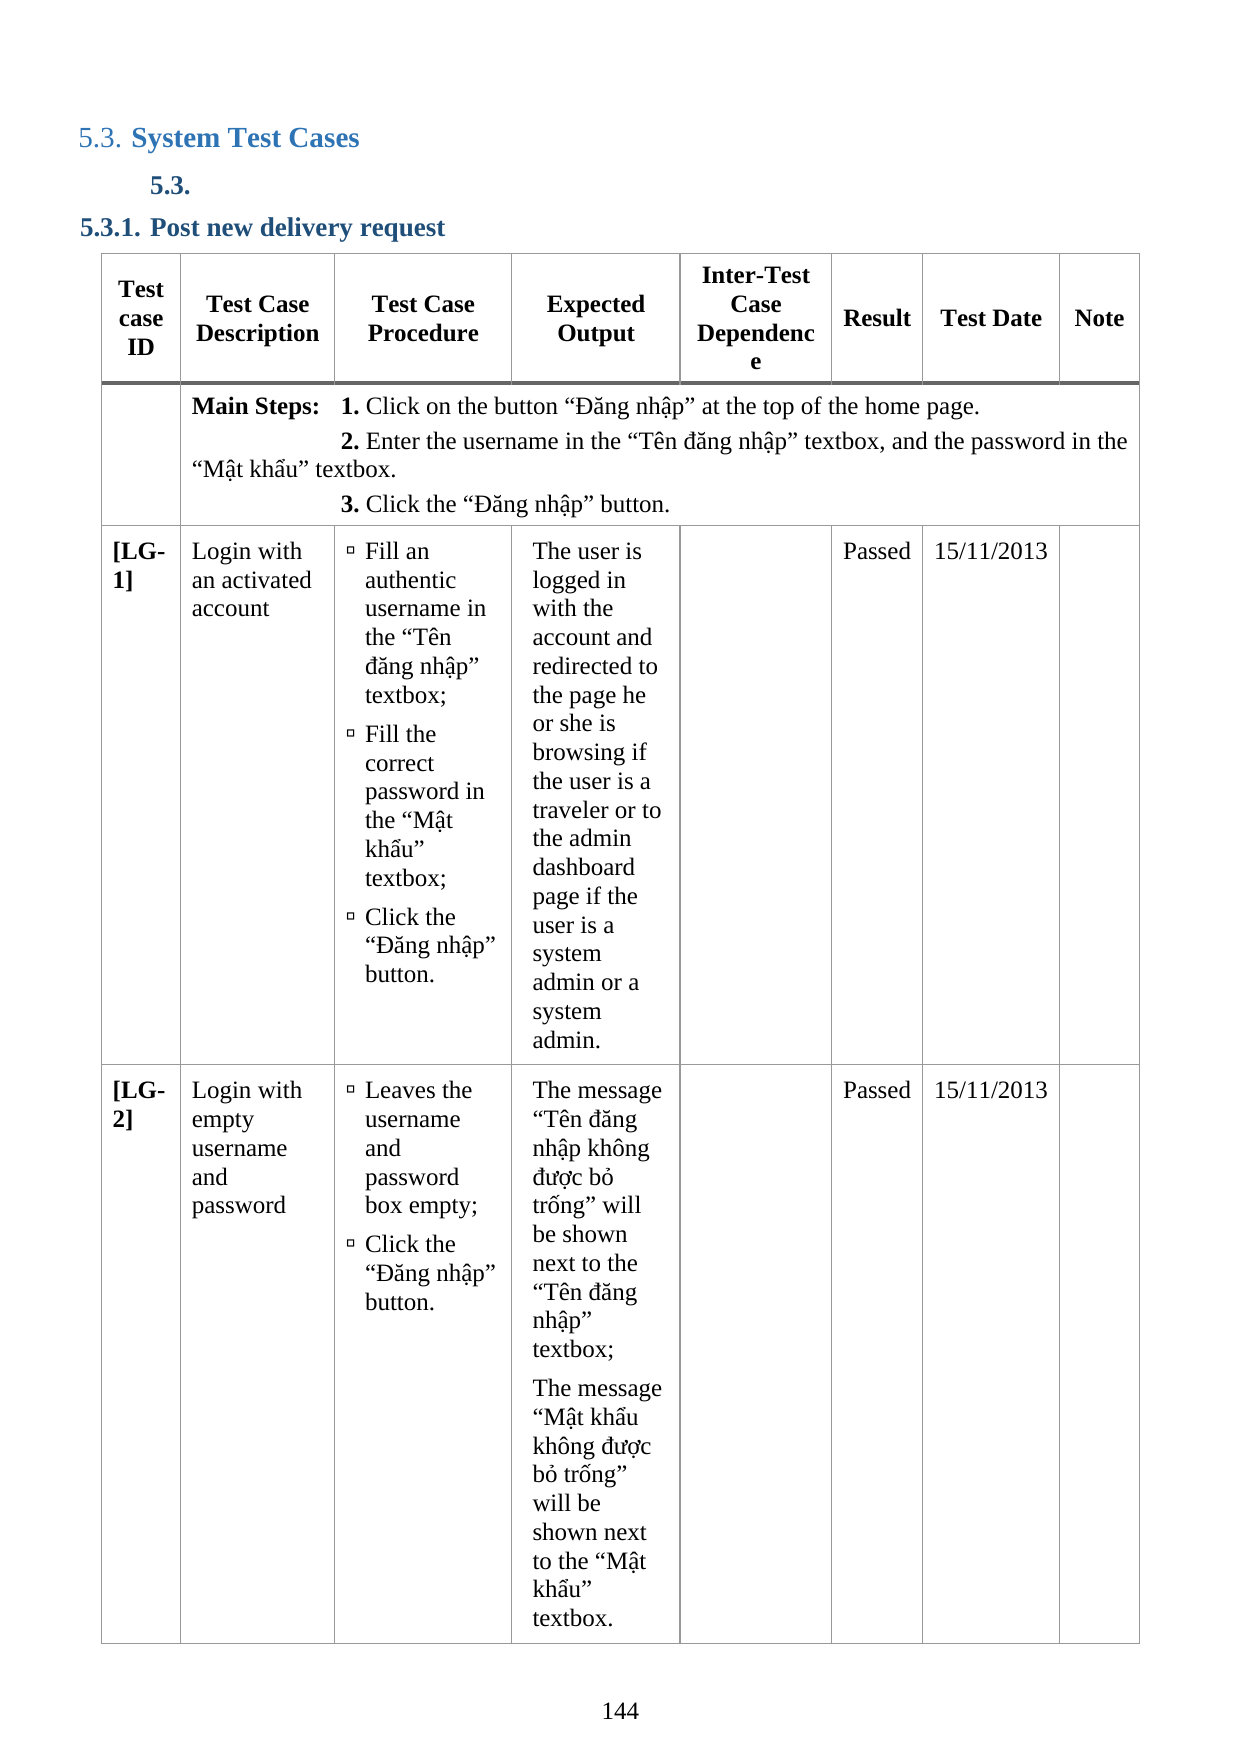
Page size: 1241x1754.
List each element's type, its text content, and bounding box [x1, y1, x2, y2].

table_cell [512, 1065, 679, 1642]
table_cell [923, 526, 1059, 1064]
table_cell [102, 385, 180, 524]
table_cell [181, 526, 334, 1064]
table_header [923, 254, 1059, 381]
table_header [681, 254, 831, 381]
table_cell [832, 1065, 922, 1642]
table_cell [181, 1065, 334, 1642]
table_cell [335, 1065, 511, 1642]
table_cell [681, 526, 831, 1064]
subtitle System Test Cases [122, 120, 1128, 154]
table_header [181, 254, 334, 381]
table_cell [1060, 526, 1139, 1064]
subtitle Post new delivery request [141, 211, 1128, 242]
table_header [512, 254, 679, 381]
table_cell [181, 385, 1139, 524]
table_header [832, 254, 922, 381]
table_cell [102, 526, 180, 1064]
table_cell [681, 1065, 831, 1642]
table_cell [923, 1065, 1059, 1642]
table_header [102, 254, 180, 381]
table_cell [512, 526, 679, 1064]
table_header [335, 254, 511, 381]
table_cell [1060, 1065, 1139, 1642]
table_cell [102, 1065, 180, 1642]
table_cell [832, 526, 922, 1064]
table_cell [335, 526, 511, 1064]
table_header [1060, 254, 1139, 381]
